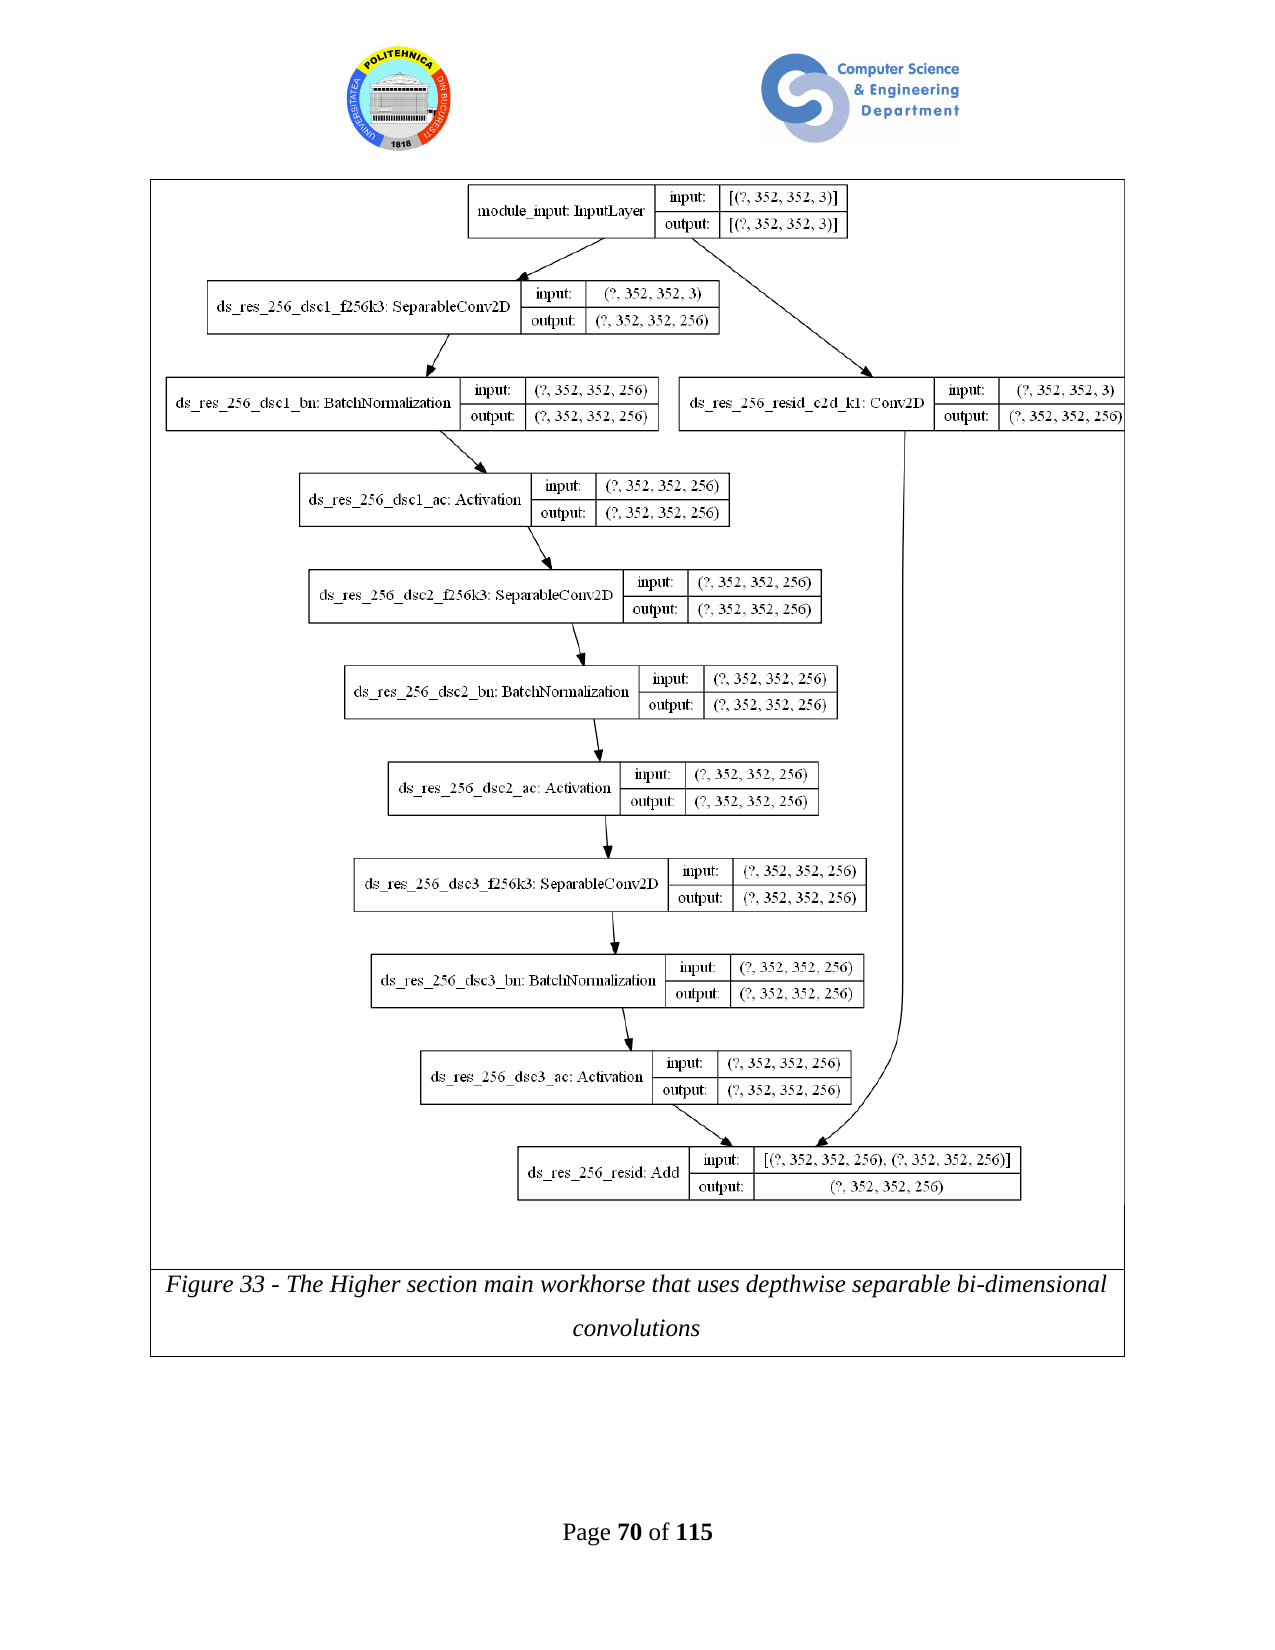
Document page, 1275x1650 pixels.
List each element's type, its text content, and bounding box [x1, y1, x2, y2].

table_cell Figure 33 - The Higher section main workhorse that uses depthwise separable bi-dimensional convolutions [151, 1270, 1124, 1356]
table_header [151, 180, 1124, 1268]
picture [346, 46, 451, 151]
picture [760, 53, 963, 144]
picture [161, 180, 1125, 1205]
